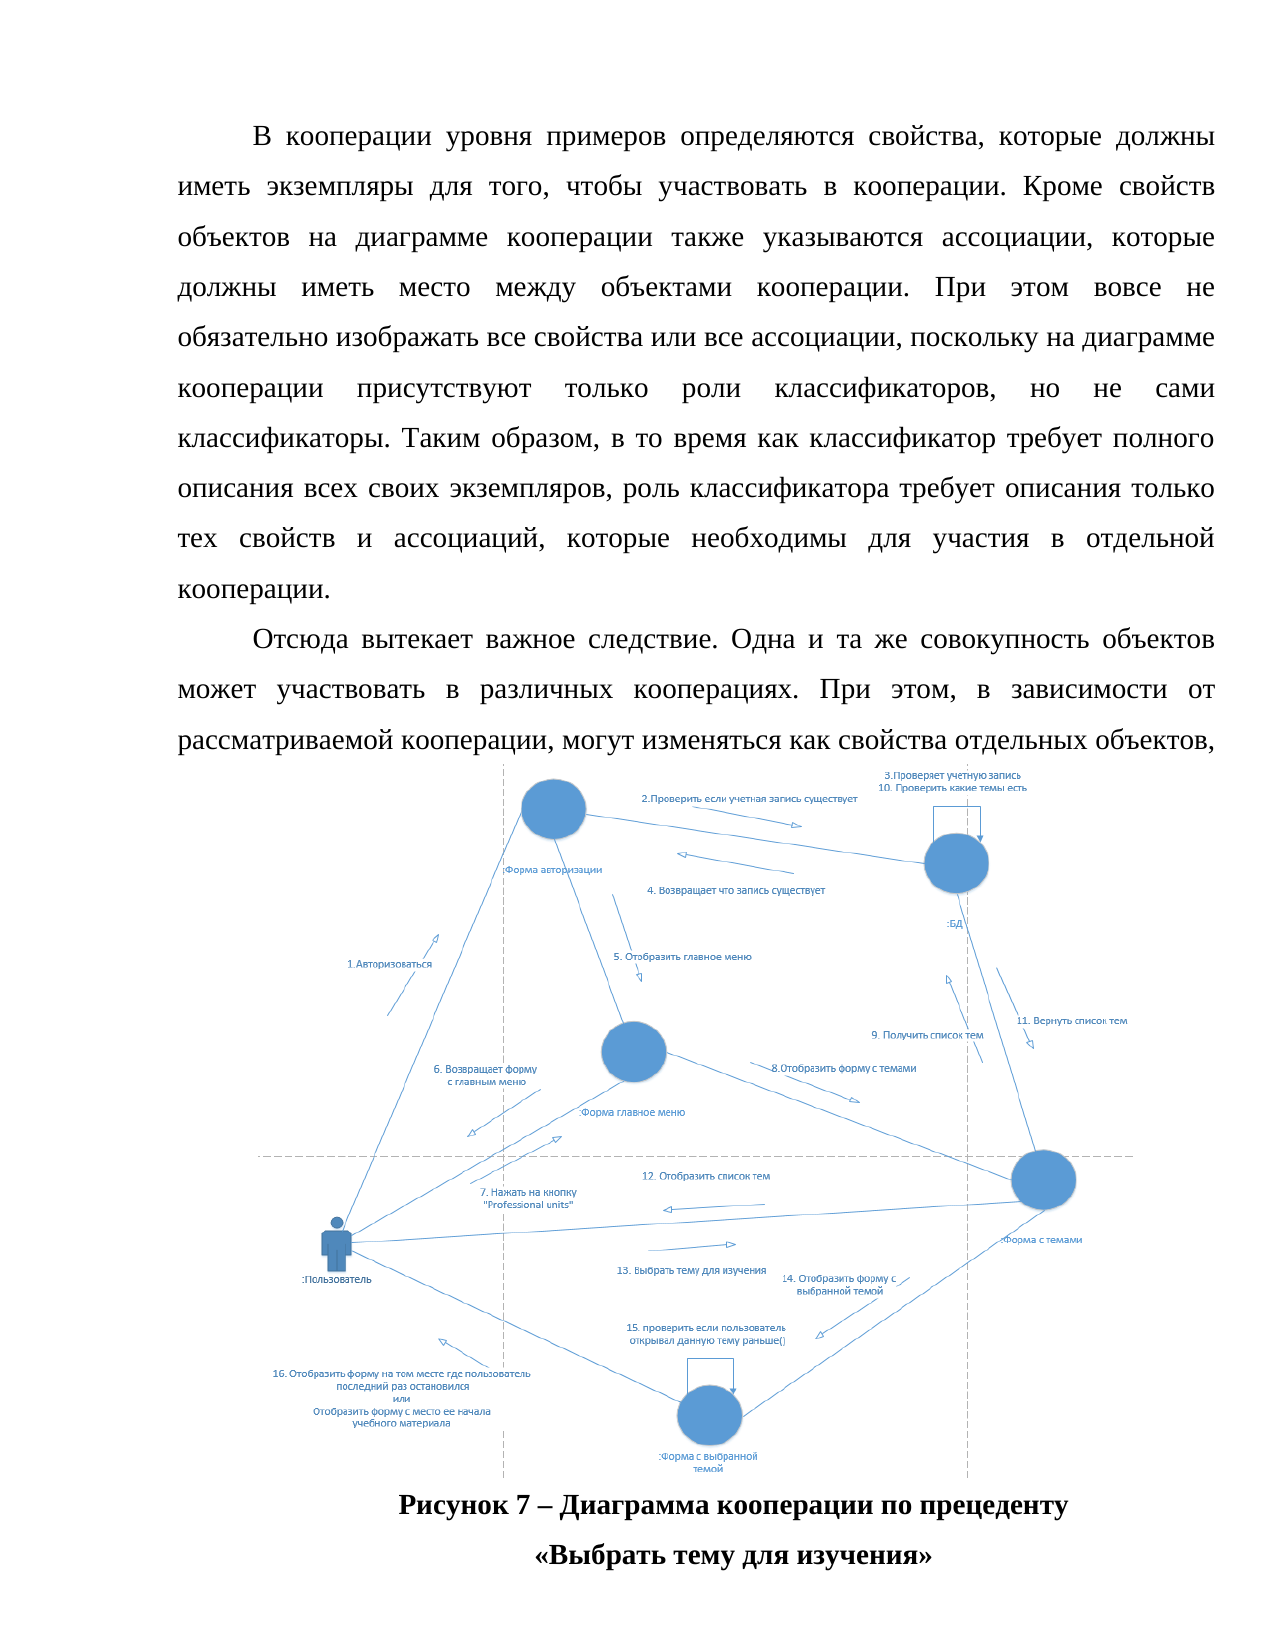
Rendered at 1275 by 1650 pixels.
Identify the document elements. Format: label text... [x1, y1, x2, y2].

picture [258, 764, 1135, 1480]
text Отсюда вытекает важное следствие. Одна и та же совокупность объектов может участвовать в различных кооперациях. При этом, в зависимости от рассматриваемой кооперации, могут изменяться как свойства отдельных объектов, так и связи между ними. Именно это отличает диаграмму кооперации от диаграммы классов, на которой должны быть указаны все свойства и ассоциации между элементами диаграммы. [177, 621, 1216, 755]
text В кооперации уровня примеров определяются свойства, которые должны иметь экземпляры для того, чтобы участвовать в кооперации. Кроме свойств объектов на диаграмме кооперации также указываются ассоциации, которые должны иметь место между объектами кооперации. При этом вовсе не обязательно изображать все свойства или все ассоциации, поскольку на диаграмме кооперации присутствуют только роли классификаторов, но не сами классификаторы. Таким образом, в то время как классификатор требует полного описания всех своих экземпляров, роль классификатора требует описания только тех свойств и ассоциаций, которые необходимы для участия в отдельной кооперации. [177, 118, 1216, 604]
